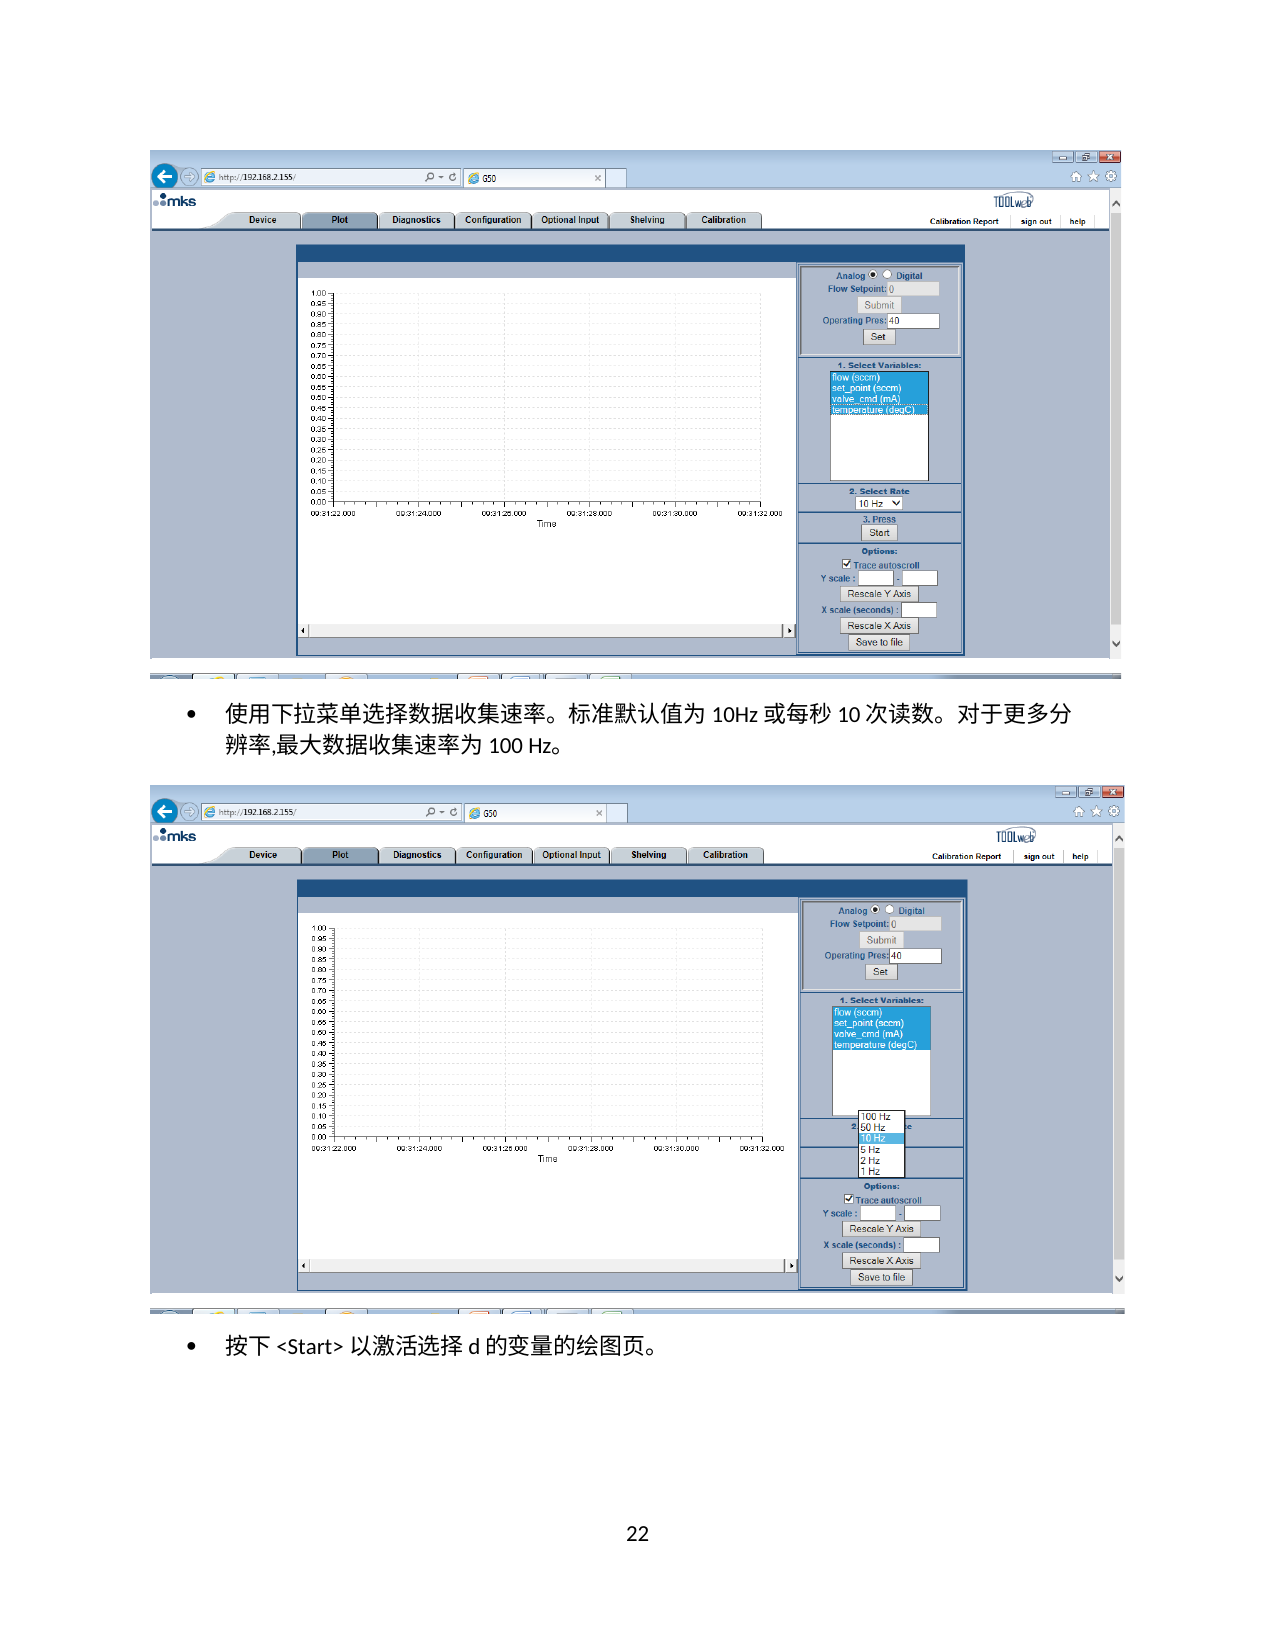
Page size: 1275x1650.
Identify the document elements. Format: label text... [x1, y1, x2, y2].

picture [150, 785, 1125, 1314]
list 使用下拉菜单选择数据收集速率。标准默认值为 10Hz 或每秒 10 次读数。对于更多分辨率,最大数据收集速率为 100 Hz。 [187, 700, 1094, 759]
picture [150, 150, 1122, 679]
